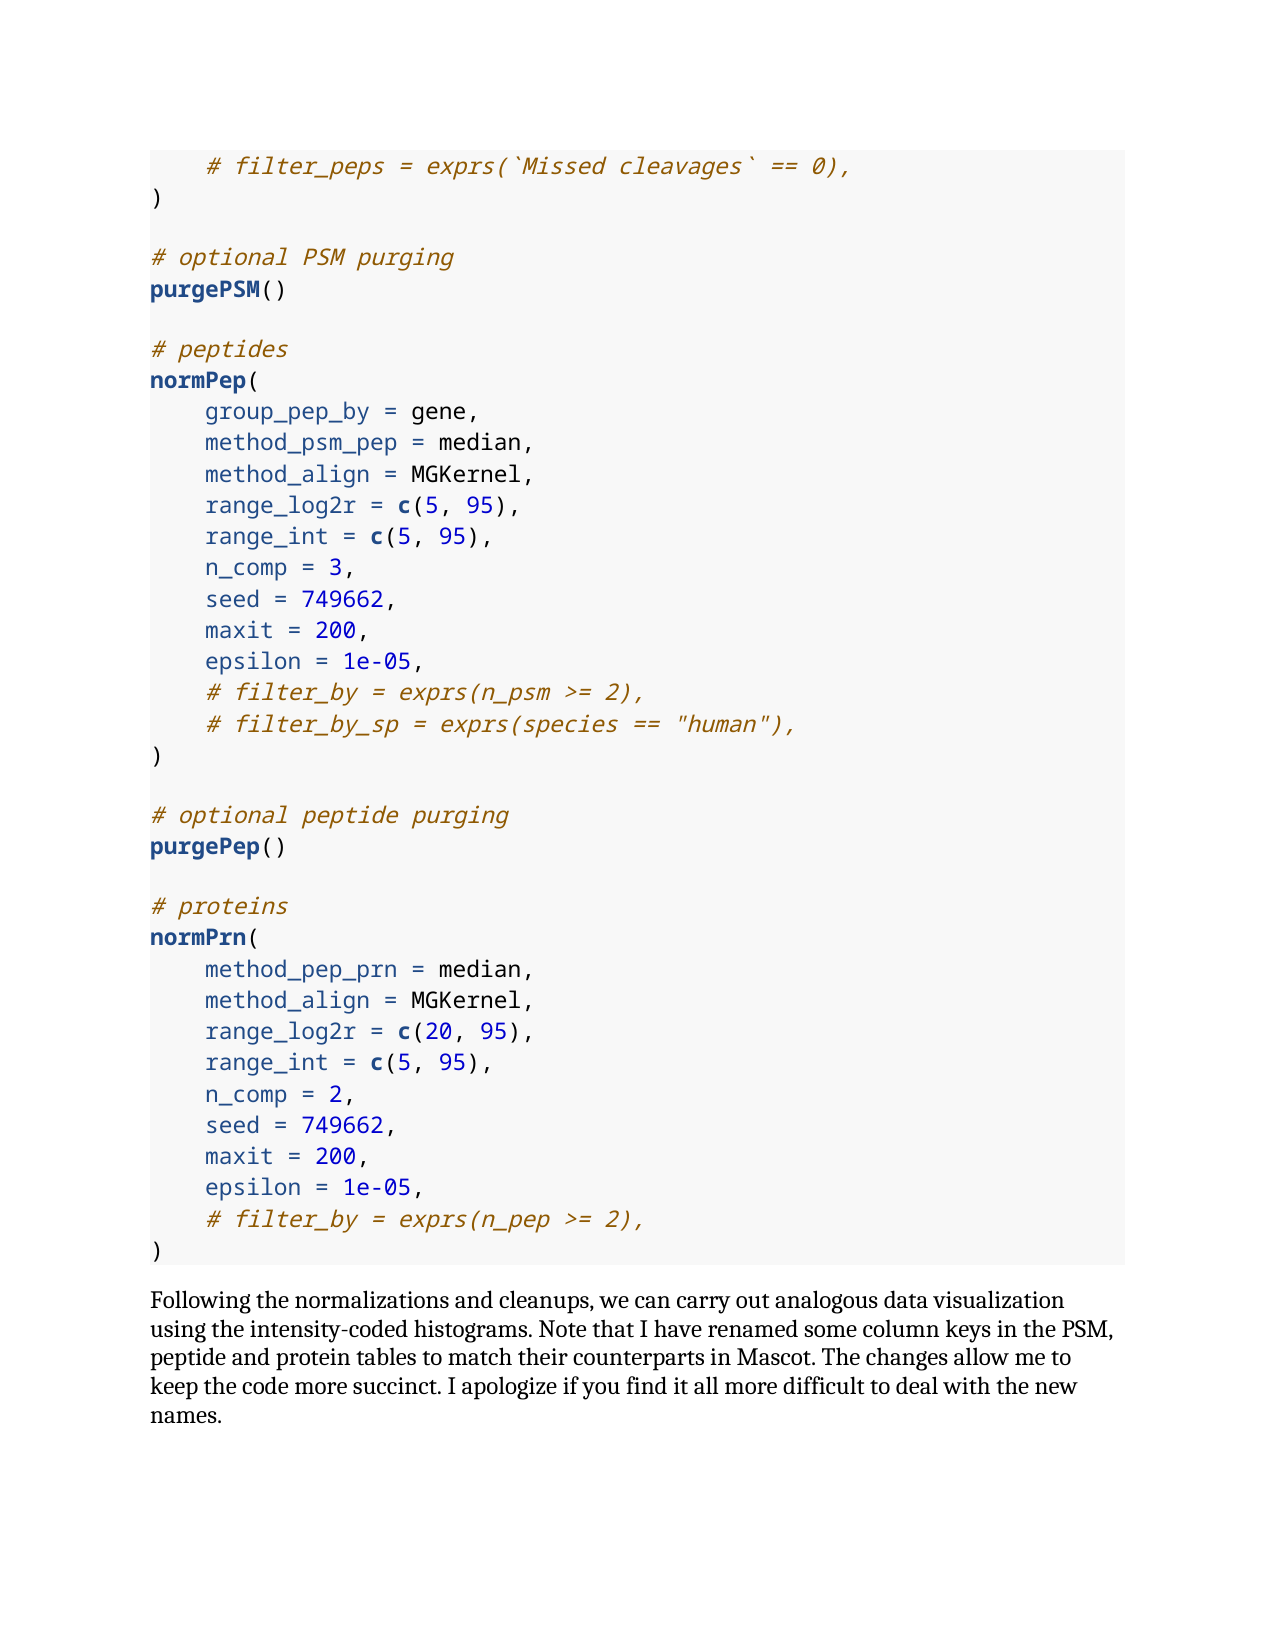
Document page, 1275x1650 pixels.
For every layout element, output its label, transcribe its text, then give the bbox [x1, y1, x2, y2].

text Following the normalizations and cleanups, we can carry out analogous data visualization using the intensity-coded histograms. Note that I have renamed some column keys in the PSM, peptide and protein tables to match their counterparts in Mascot. The changes allow me to keep the code more succinct. I apologize if you find it all more difficult to deal with the new names. [150, 1286, 1125, 1429]
